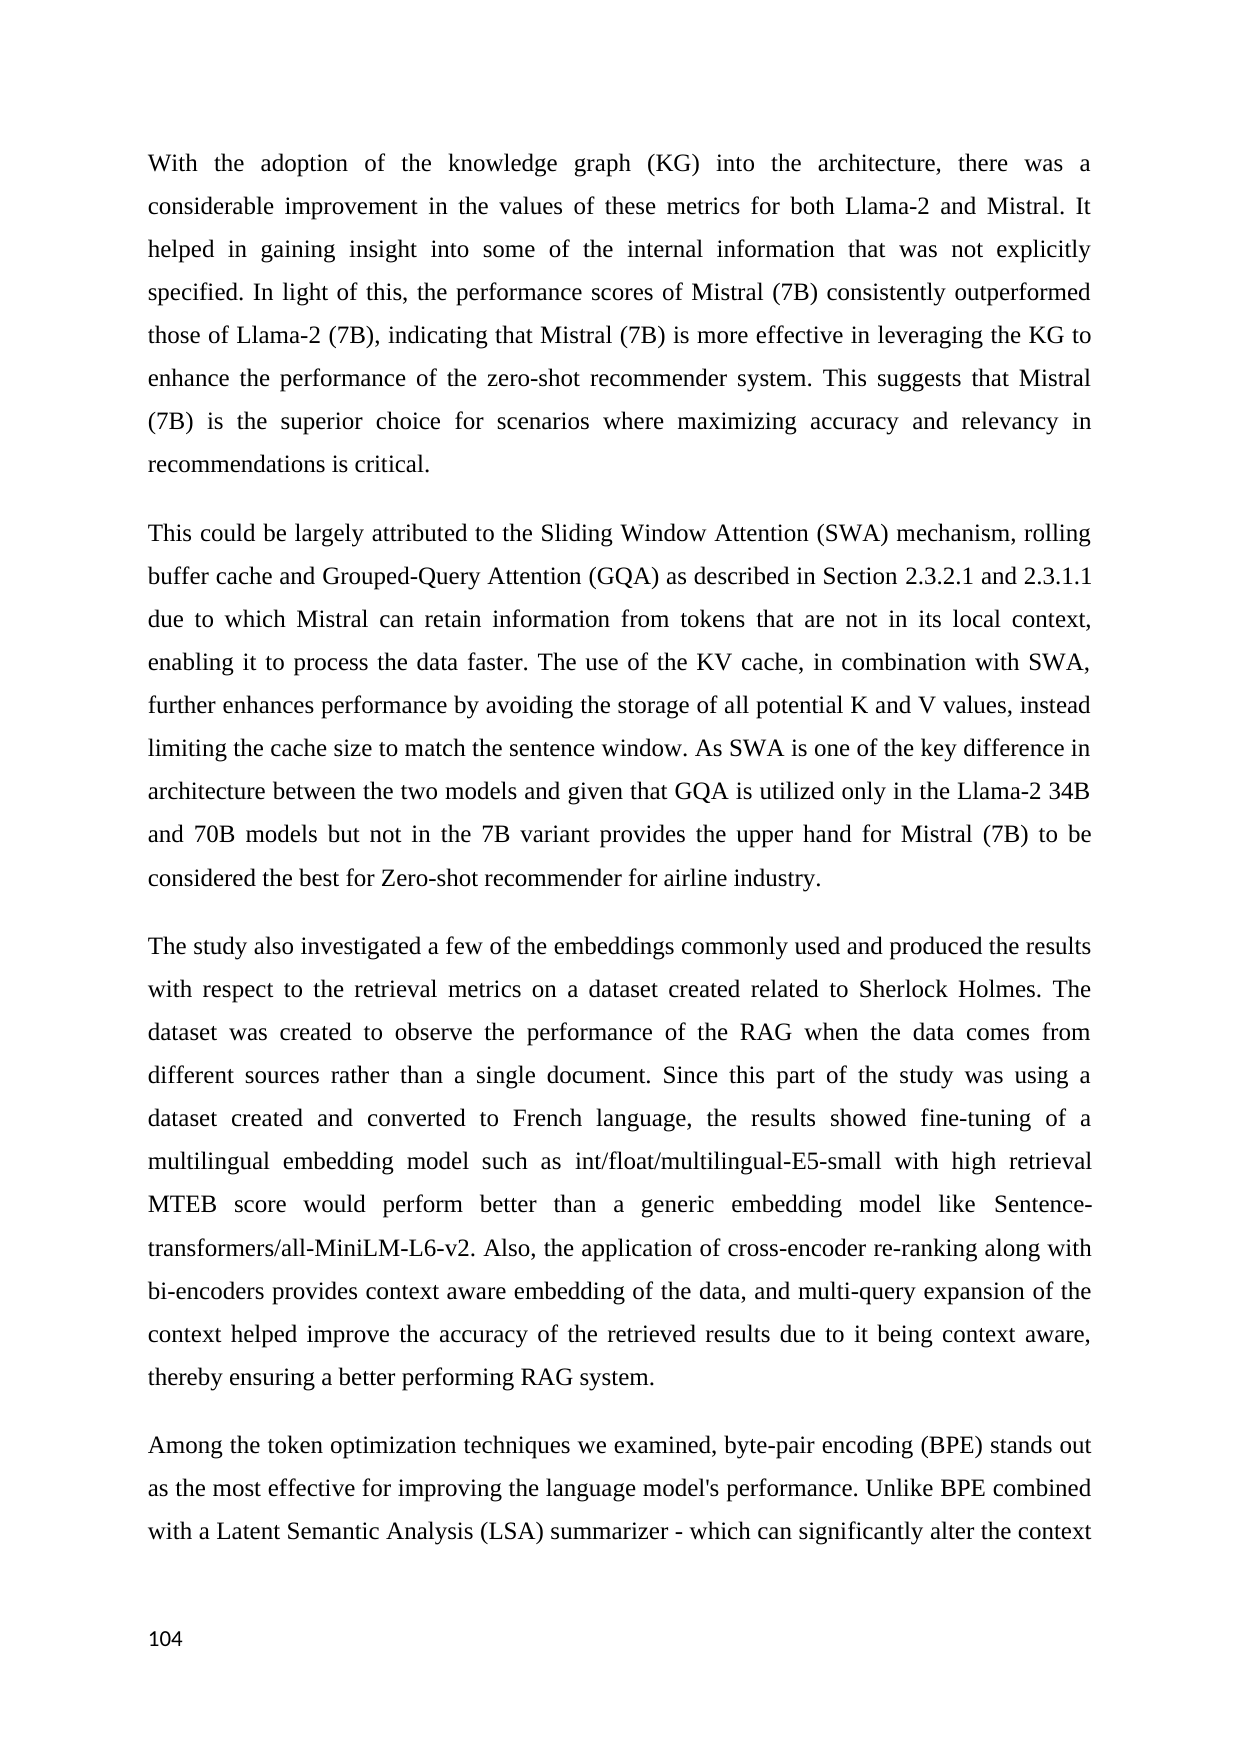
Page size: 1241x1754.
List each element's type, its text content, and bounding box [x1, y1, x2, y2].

text The study also investigated a few of the embeddings commonly used and produced the results with respect to the retrieval metrics on a dataset created related to Sherlock Holmes. The dataset was created to observe the performance of the RAG when the data comes from different sources rather than a single document. Since this part of the study was using a dataset created and converted to French language, the results showed fine-tuning of a multilingual embedding model such as int/float/multilingual-E5-small with high retrieval MTEB score would perform better than a generic embedding model like Sentence-transformers/all-MiniLM-L6-v2. Also, the application of cross-encoder re-ranking along with bi-encoders provides context aware embedding of the data, and multi-query expansion of the context helped improve the accuracy of the retrieved results due to it being context aware, thereby ensuring a better performing RAG system. [148, 931, 1092, 1391]
text This could be largely attributed to the Sliding Window Attention (SWA) mechanism, rolling buffer cache and Grouped-Query Attention (GQA) as described in Section 2.3.2.1 and 2.3.1.1 due to which Mistral can retain information from tokens that are not in its local context, enabling it to process the data faster. The use of the KV cache, in combination with SWA, further enhances performance by avoiding the storage of all potential K and V values, instead limiting the cache size to match the sentence window. As SWA is one of the key difference in architecture between the two models and given that GQA is utilized only in the Llama-2 34B and 70B models but not in the 7B variant provides the upper hand for Mistral (7B) to be considered the best for Zero-shot recommender for airline industry. [148, 518, 1092, 891]
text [148, 1430, 1092, 1545]
text With the adoption of the knowledge graph (KG) into the architecture, there was a considerable improvement in the values of these metrics for both Llama-2 and Mistral. It helped in gaining insight into some of the internal information that was not explicitly specified. In light of this, the performance scores of Mistral (7B) consistently outperformed those of Llama-2 (7B), indicating that Mistral (7B) is more effective in leveraging the KG to enhance the performance of the zero-shot recommender system. This suggests that Mistral (7B) is the superior choice for scenarios where maximizing accuracy and relevancy in recommendations is critical. [148, 148, 1092, 478]
